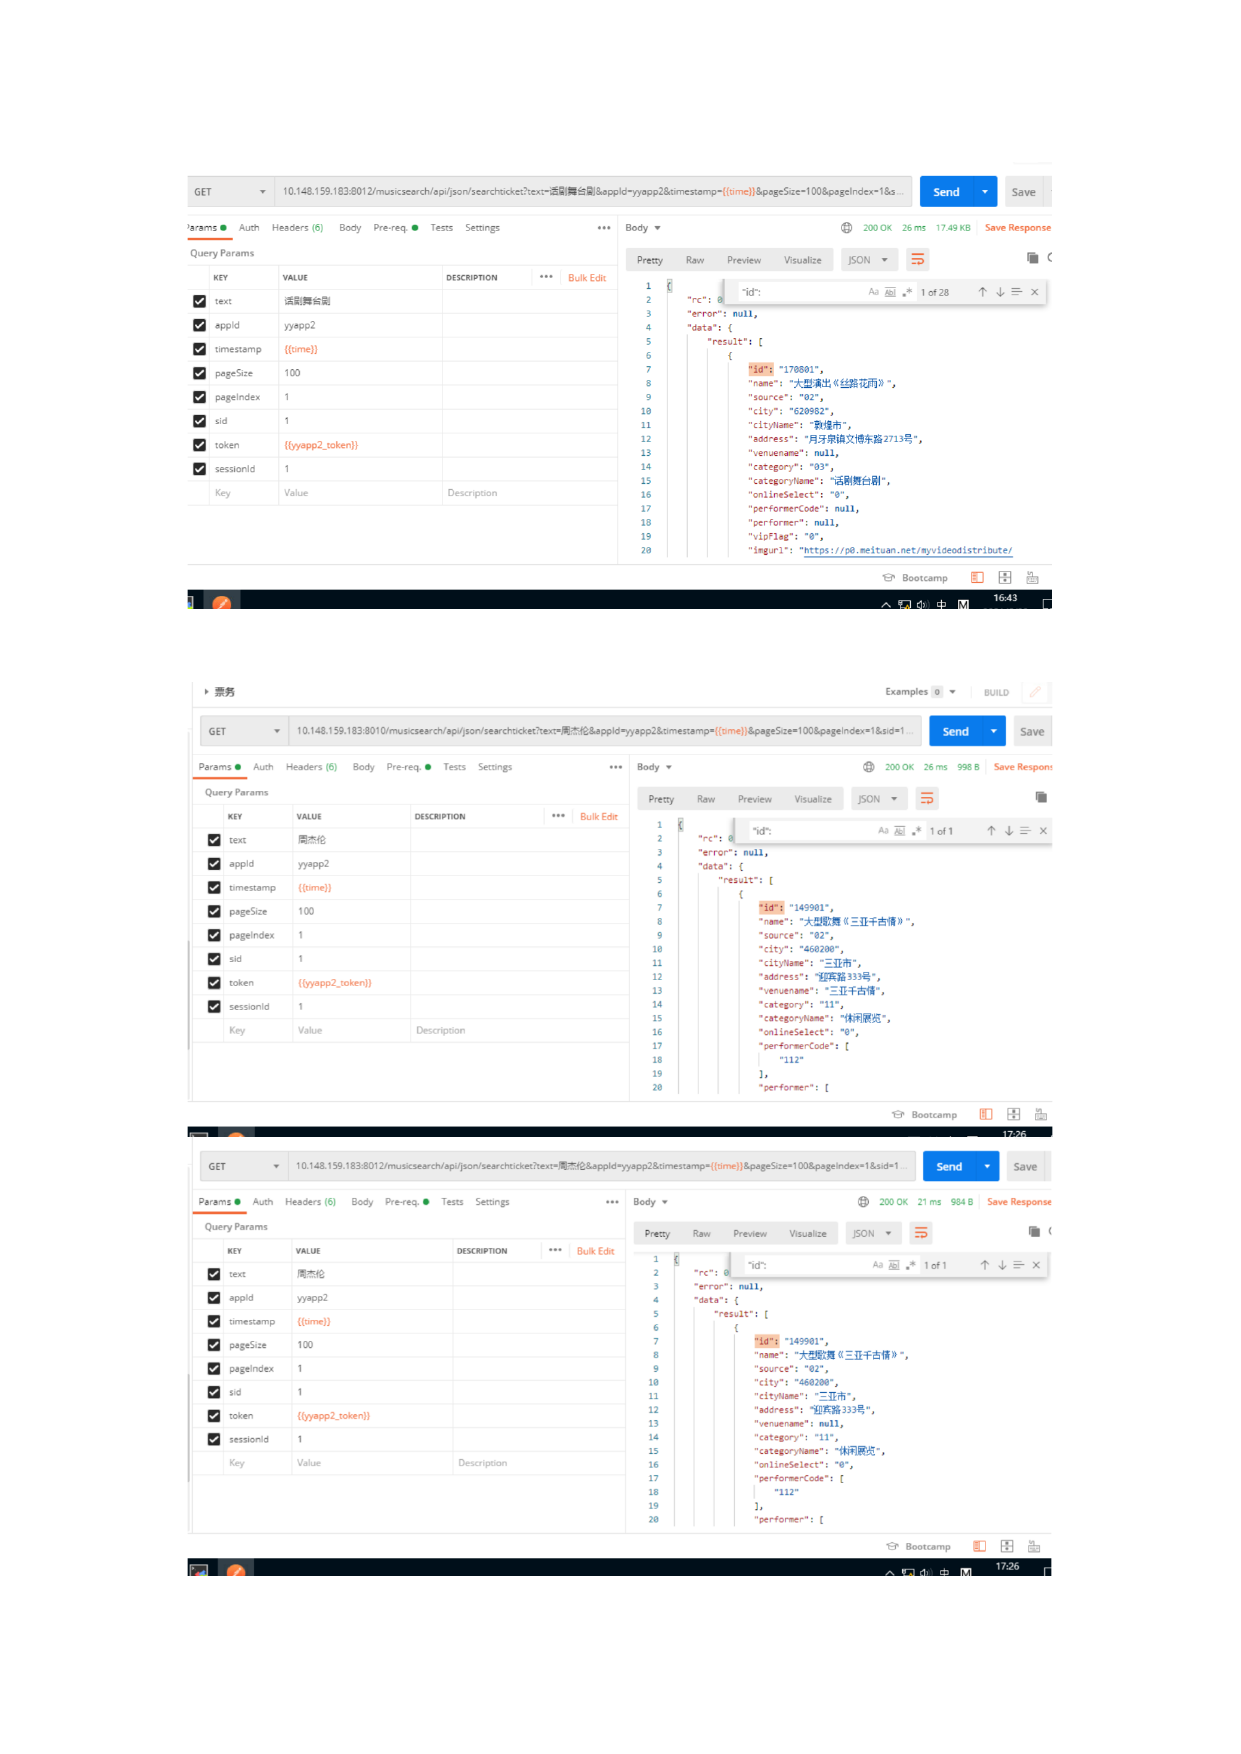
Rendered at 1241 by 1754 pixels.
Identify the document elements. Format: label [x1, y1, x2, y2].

picture [187, 162, 1052, 609]
picture [187, 682, 1053, 1576]
